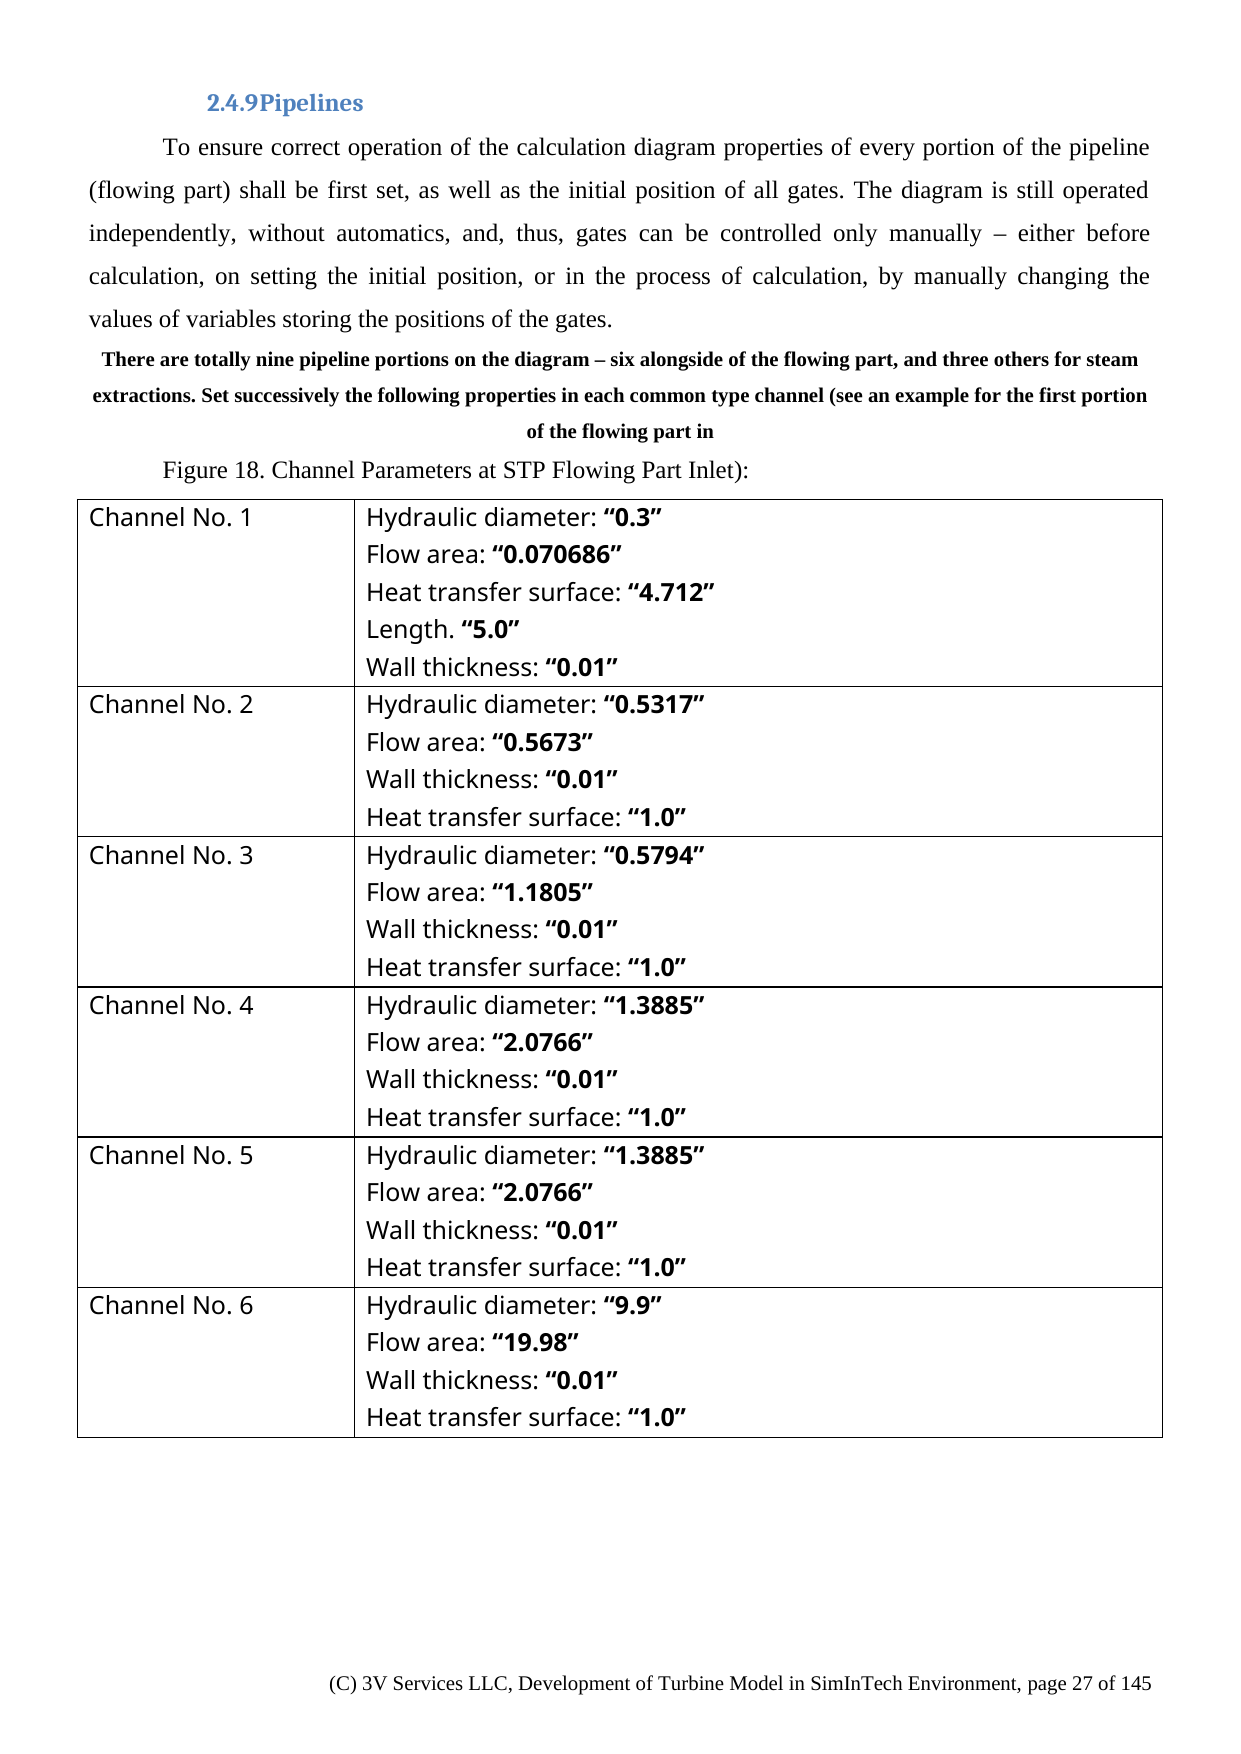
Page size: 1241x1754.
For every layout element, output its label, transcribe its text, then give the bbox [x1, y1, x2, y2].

table_cell Hydraulic diameter: “1.3885” Flow area: “2.0766” Wall thickness: “0.01” Heat transfer surface: “1.0” [355, 988, 1162, 1136]
table_cell Hydraulic diameter: “0.5317” Flow area: “0.5673” Wall thickness: “0.01” Heat transfer surface: “1.0” [355, 687, 1162, 836]
table_cell Channel No. 3 [78, 837, 354, 986]
table_cell Channel No. 6 [78, 1288, 354, 1437]
table_cell Channel No. 2 [78, 687, 354, 836]
table_header Hydraulic diameter: “0.3” Flow area: “0.070686” Heat transfer surface: “4.712” Length. “5.0” Wall thickness: “0.01” [355, 500, 1162, 686]
table_cell Hydraulic diameter: “0.5794” Flow area: “1.1805” Wall thickness: “0.01” Heat transfer surface: “1.0” [355, 837, 1162, 986]
subtitle Pipelines [207, 89, 1152, 117]
table_cell Hydraulic diameter: “1.3885” Flow area: “2.0766” Wall thickness: “0.01” Heat transfer surface: “1.0” [355, 1138, 1162, 1287]
table_cell Hydraulic diameter: “9.9” Flow area: “19.98” Wall thickness: “0.01” Heat transfer surface: “1.0” [355, 1288, 1162, 1437]
text To ensure correct operation of the calculation diagram properties of every portion of the pipeline (flowing part) shall be first set, as well as the initial position of all gates. The diagram is still operated independently, without automatics, and, thus, gates can be controlled only manually – either before calculation, on setting the initial position, or in the process of calculation, by manually changing the values of variables storing the positions of the gates. [89, 132, 1152, 333]
text There are totally nine pipeline portions on the diagram – six alongside of the flowing part, and three others for steam extractions. Set successively the following properties in each common type channel (see an example for the first portion of the flowing part in Figure 21. Channel Parameters at STP Flowing Part Inlet [89, 347, 1152, 443]
table_cell Channel No. 5 [78, 1138, 354, 1287]
table_cell Channel No. 4 [78, 988, 354, 1136]
table_header Channel No. 1 [78, 500, 354, 686]
